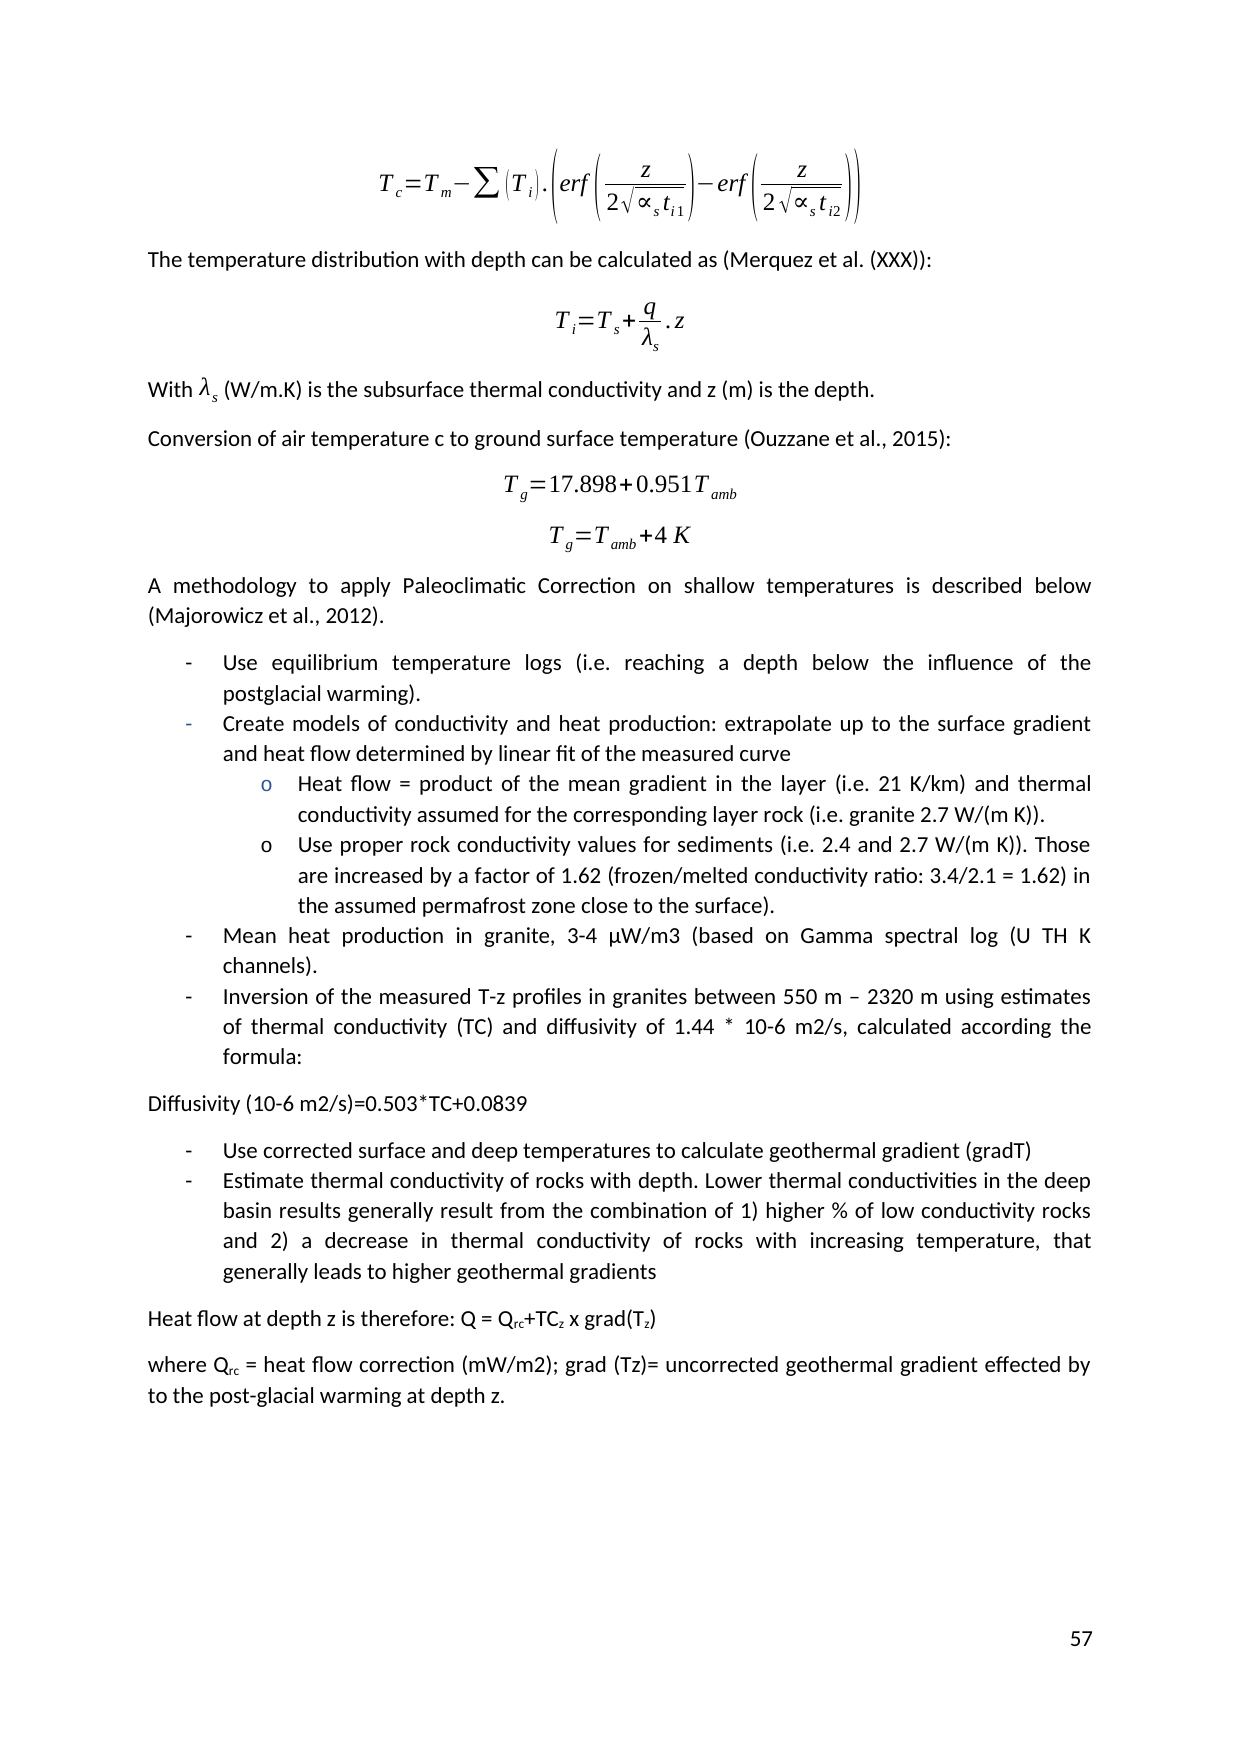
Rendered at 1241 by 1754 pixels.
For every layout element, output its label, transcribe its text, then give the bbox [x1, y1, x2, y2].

list Use corrected surface and deep temperatures to calculate geothermal gradient (gradT) [185, 1136, 1093, 1164]
text The temperature distribution with depth can be calculated as (Merquez et al. (XXX)): [148, 246, 1093, 273]
text Heat flow at depth z is therefore: Q = Qrc+TCz x grad(Tz) [148, 1304, 1093, 1332]
list Inversion of the measured T-z profiles in granites between 550 m – 2320 m using estimates of thermal conductivity (TC) and diffusivity of 1.44 * 10-6 m2/s, calculated according the formula: [185, 982, 1093, 1070]
list Use equilibrium temperature logs (i.e. reaching a depth below the influence of the postglacial warming). [185, 648, 1093, 707]
text Diffusivity (10-6 m2/s)=0.503*TC+0.0839 [148, 1089, 1093, 1117]
list Estimate thermal conductivity of rocks with depth. Lower thermal conductivities in the deep basin results generally result from the combination of 1) higher % of low conductivity rocks and 2) a decrease in thermal conductivity of rocks with increasing temperature, that generally leads to higher geothermal gradients [185, 1166, 1093, 1285]
text Conversion of air temperature c to ground surface temperature (Ouzzane et al., 2015): [148, 424, 1093, 452]
list Mean heat production in granite, 3-4 µW/m3 (based on Gamma spectral log (U TH K channels). [185, 921, 1093, 980]
text where Qrc = heat flow correction (mW/m2); grad (Tz)= uncorrected geothermal gradient effected by to the post-glacial warming at depth z. [148, 1351, 1093, 1409]
text A methodology to apply Paleoclimatic Correction on shallow temperatures is described below (Majorowicz et al., 2012). [148, 571, 1093, 630]
list Use proper rock conductivity values for sediments (i.e. 2.4 and 2.7 W/(m K)). Those are increased by a factor of 1.62 (frozen/melted conductivity ratio: 3.4/2.1 = 1.62) in the assumed permafrost zone close to the surface). [260, 830, 1093, 919]
list Create models of conductivity and heat production: extrapolate up to the surface gradient and heat flow determined by linear fit of the measured curve [185, 709, 1093, 767]
text With (W/m.K) is the subsurface thermal conductivity and z (m) is the depth. [148, 374, 1093, 405]
list Heat flow = product of the mean gradient in the layer (i.e. 21 K/km) and thermal conductivity assumed for the corresponding layer rock (i.e. granite 2.7 W/(m K)). [260, 769, 1093, 828]
